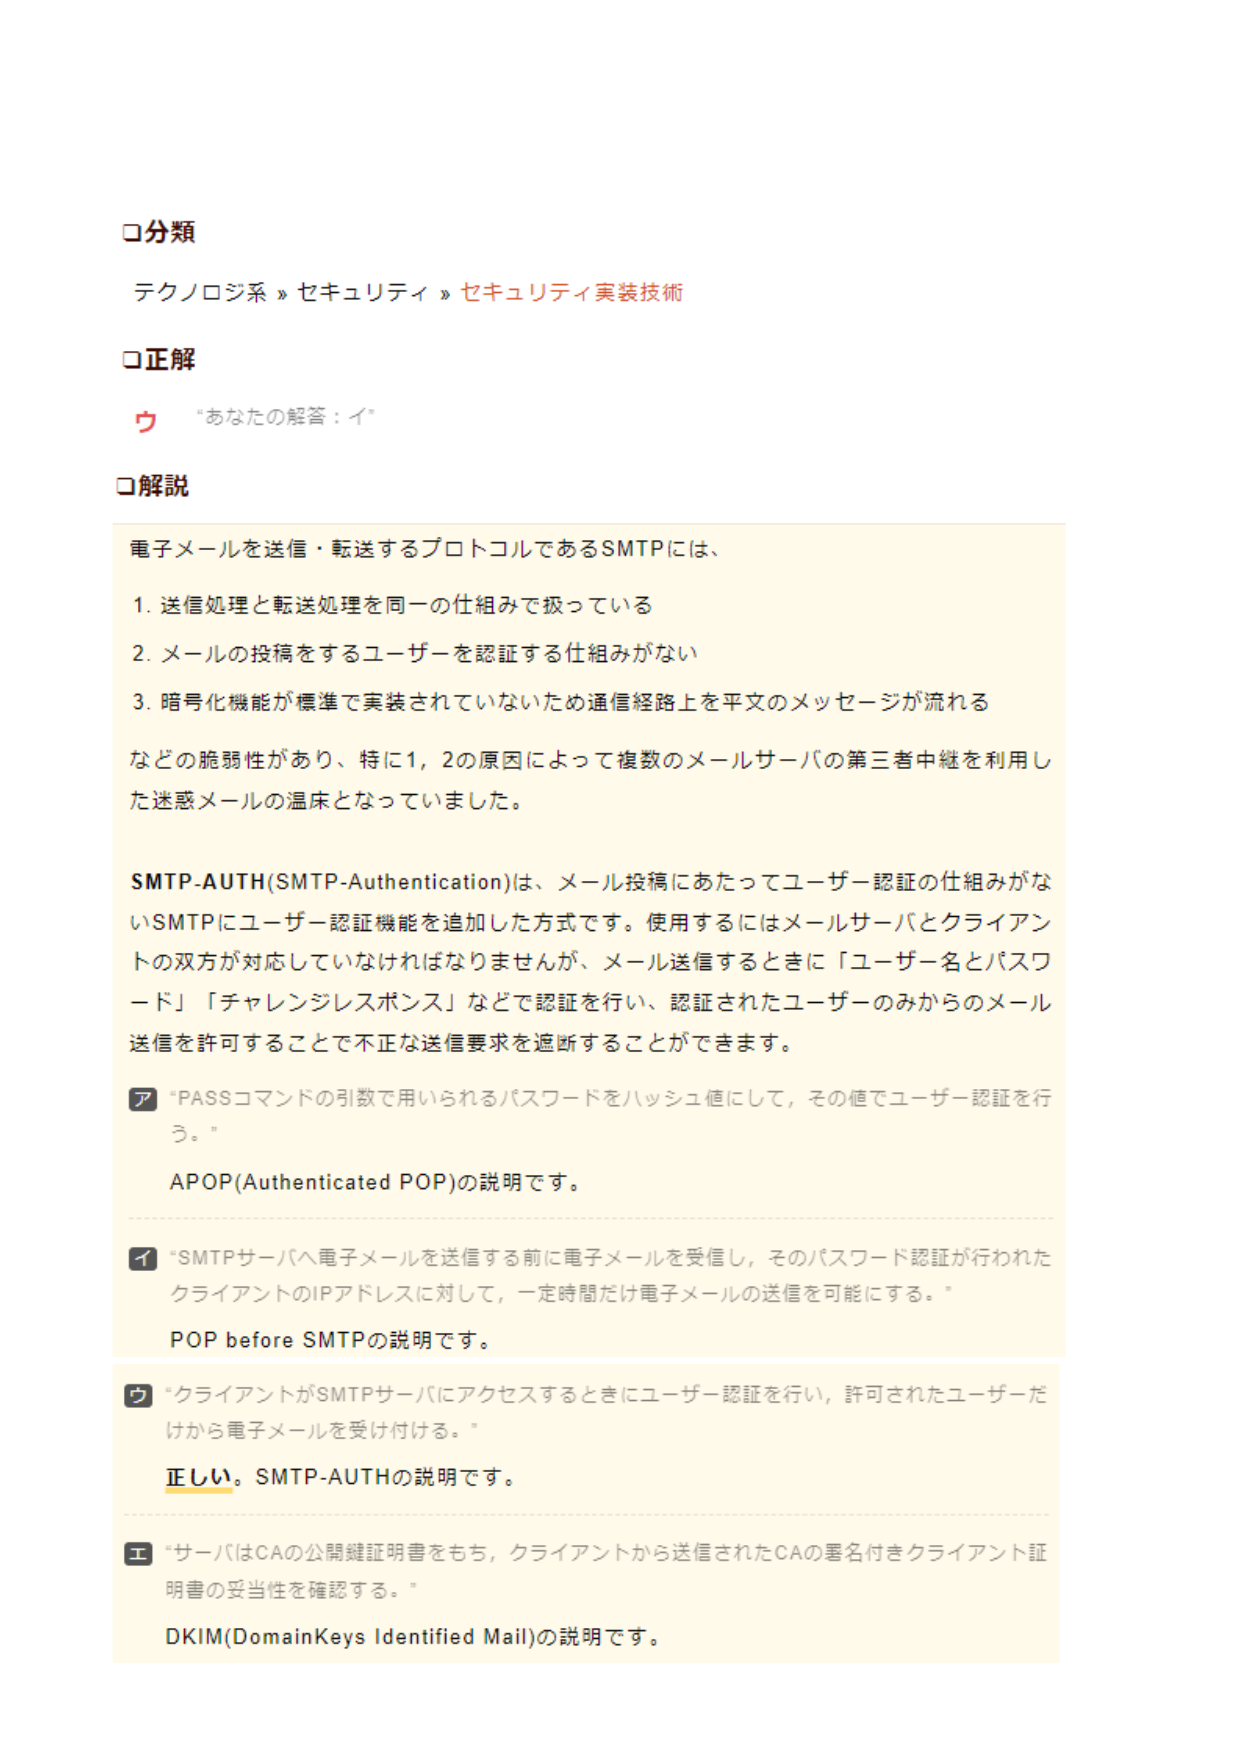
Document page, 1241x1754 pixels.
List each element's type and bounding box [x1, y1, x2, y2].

picture [112, 202, 896, 441]
picture [112, 1364, 1060, 1663]
picture [112, 464, 1066, 1357]
